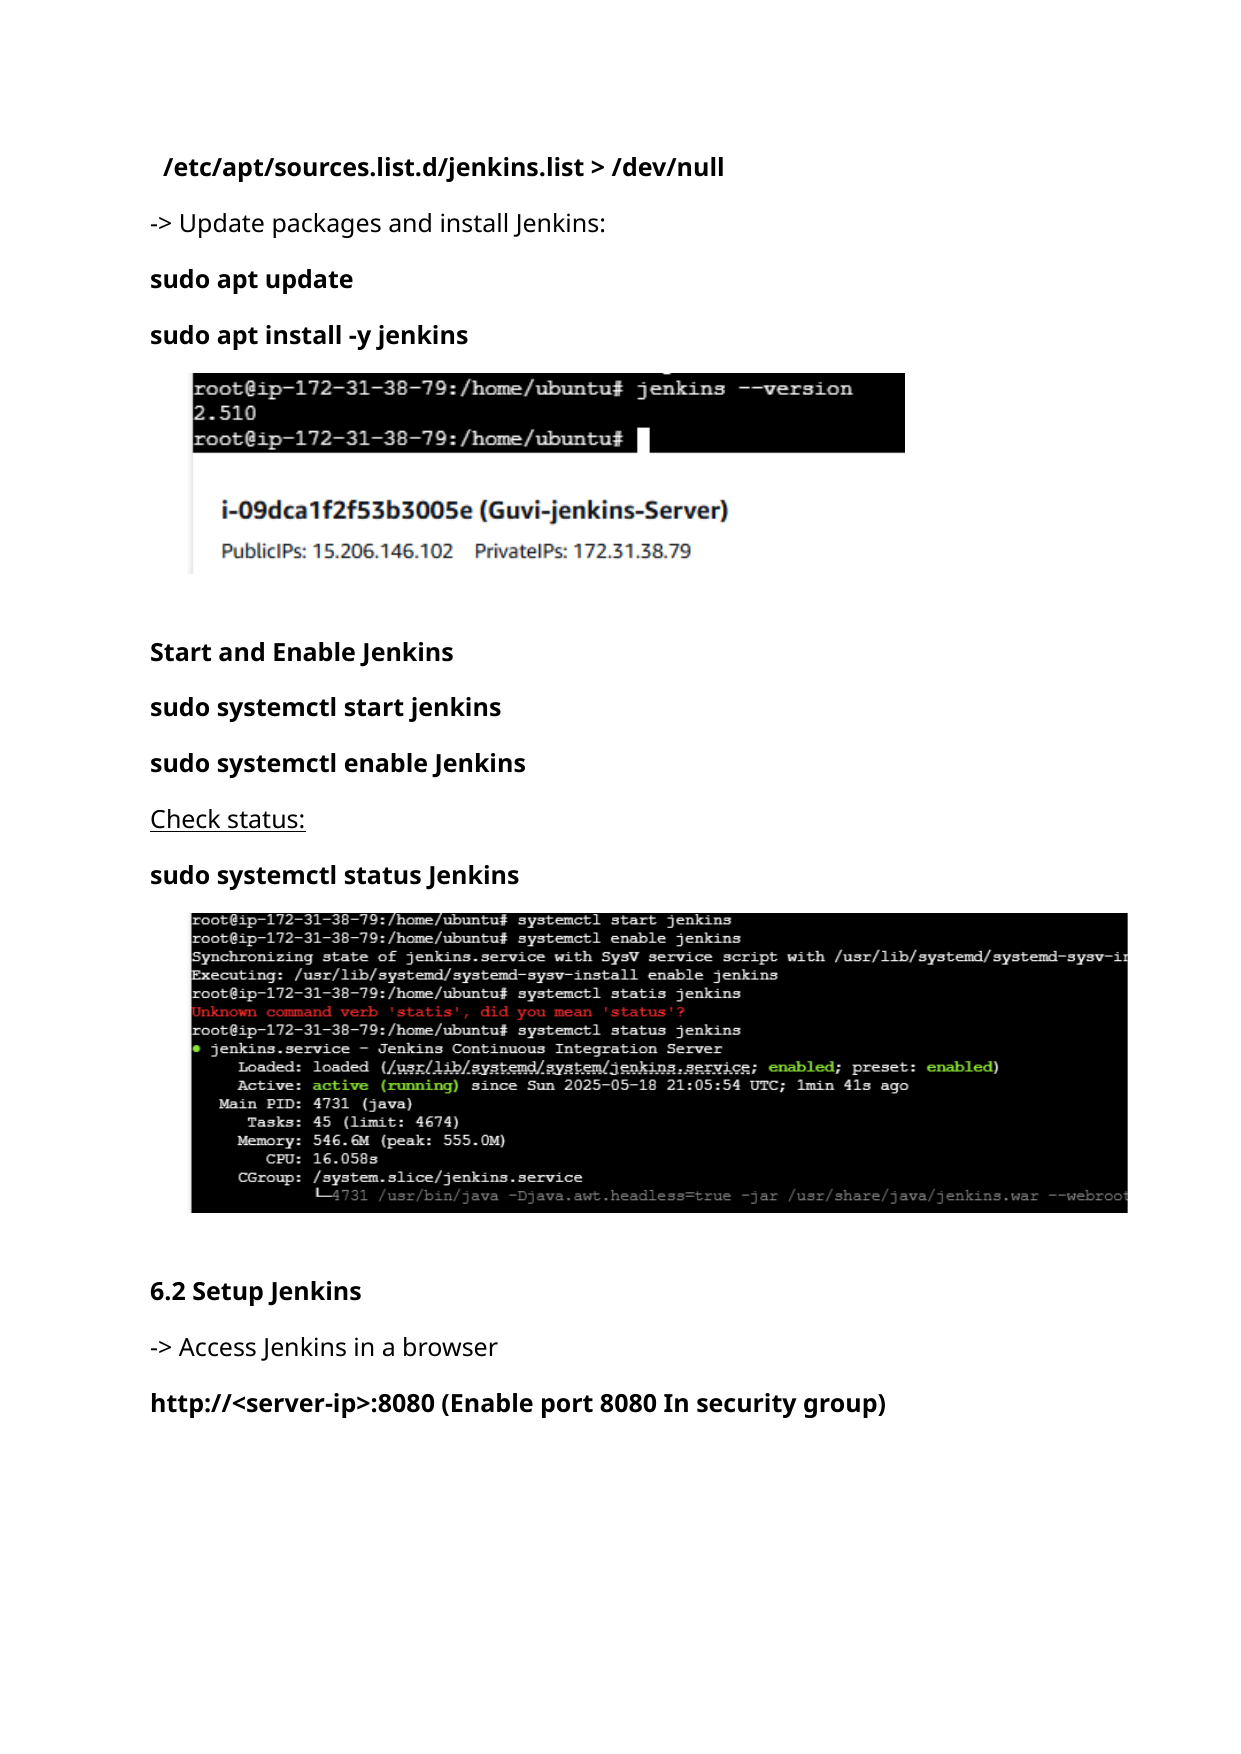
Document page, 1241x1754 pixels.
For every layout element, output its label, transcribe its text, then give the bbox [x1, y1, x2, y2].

text sudo apt install -y jenkins [150, 317, 1090, 352]
text sudo apt update [150, 262, 1090, 296]
text sudo systemctl status Jenkins [150, 858, 1090, 892]
text -> Access Jenkins in a browser [150, 1330, 1090, 1364]
text 6.2 Setup Jenkins [150, 1274, 1090, 1308]
picture [187, 373, 905, 574]
text /etc/apt/sources.list.d/jenkins.list > /dev/null [150, 150, 1090, 184]
text Start and Enable Jenkins [150, 634, 1090, 668]
text -> Update packages and install Jenkins: [150, 206, 1090, 240]
text http://<server-ip>:8080 (Enable port 8080 In security group) [150, 1386, 1090, 1420]
picture [187, 913, 1128, 1213]
text sudo systemctl start jenkins [150, 690, 1090, 724]
text sudo systemctl enable Jenkins [150, 746, 1090, 780]
text Check status: [150, 802, 1090, 836]
